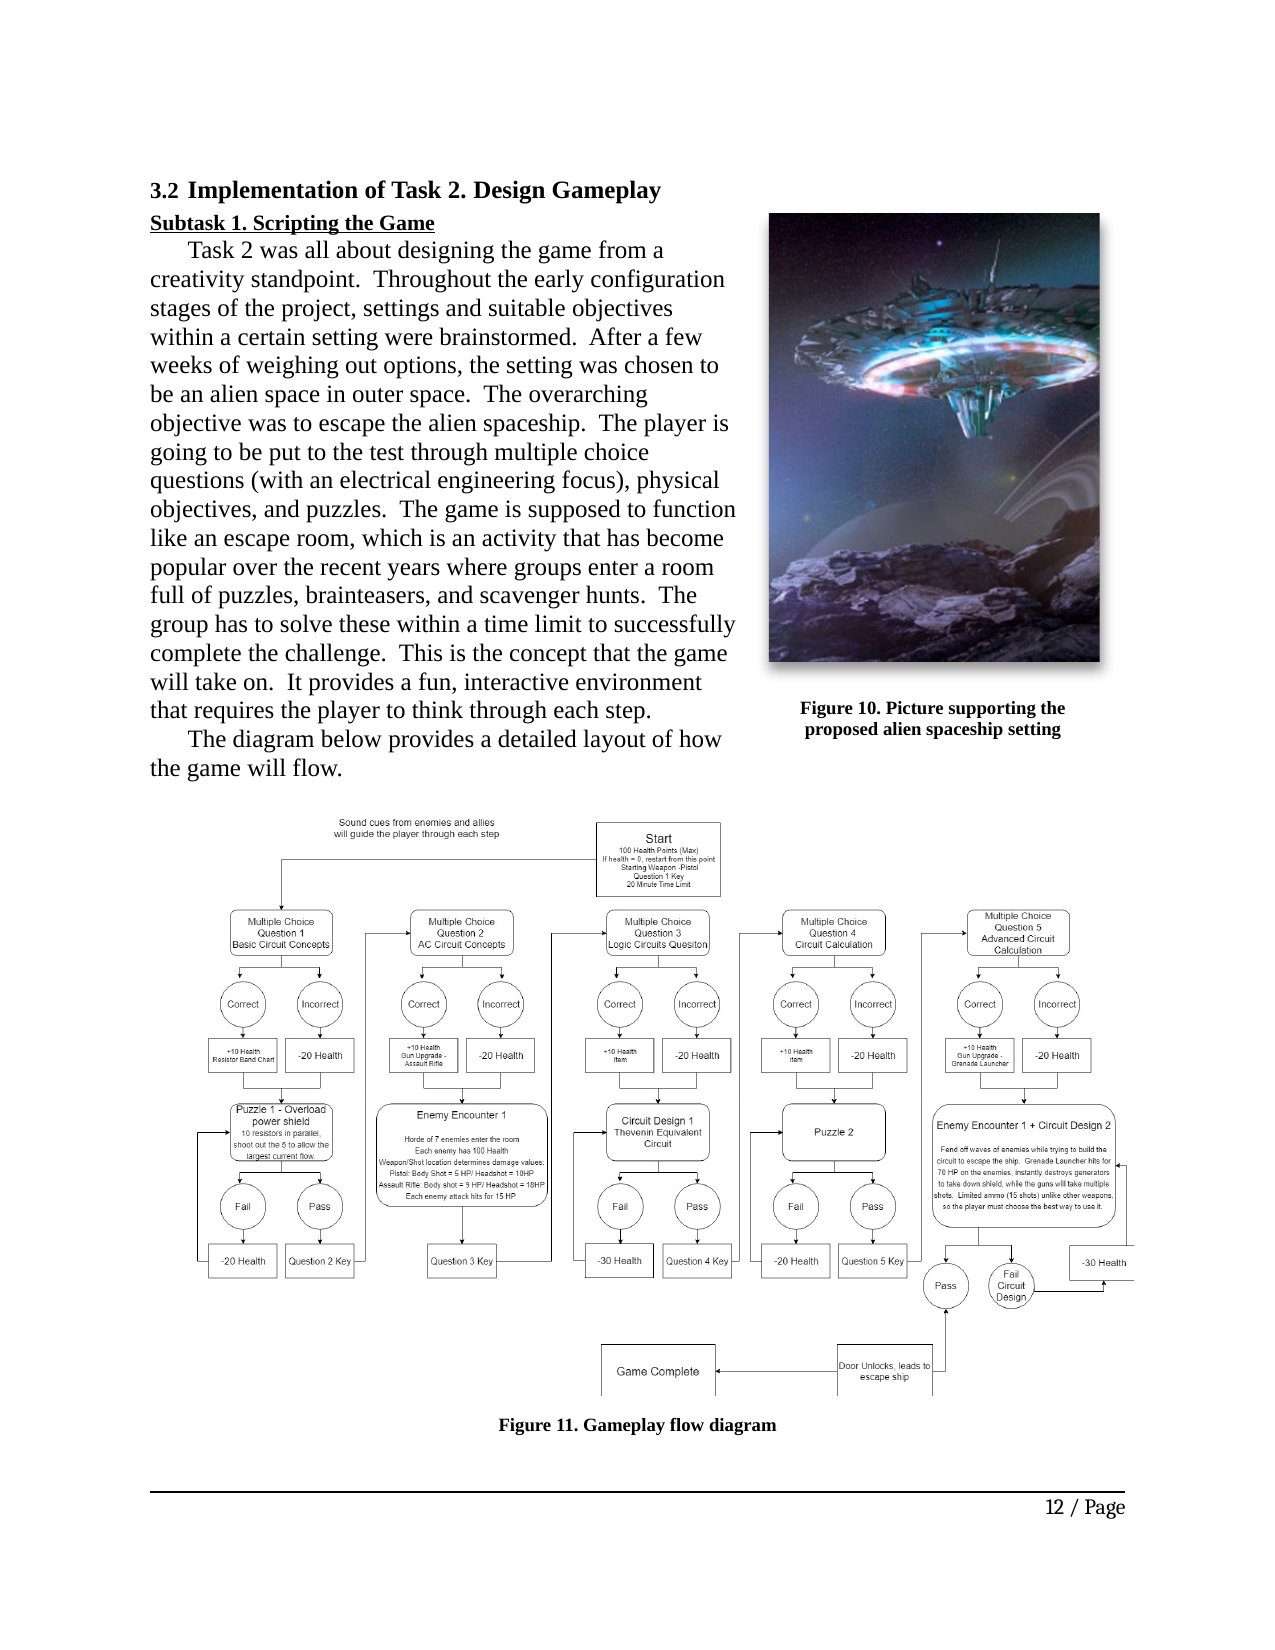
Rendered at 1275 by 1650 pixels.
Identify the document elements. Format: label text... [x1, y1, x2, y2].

text The diagram below provides a detailed layout of how the game will flow. [150, 724, 1125, 782]
picture [768, 213, 1100, 662]
picture [193, 817, 1134, 1395]
subtitle Implementation of Task 2. Design Gameplay [150, 175, 1125, 204]
text Subtask 1. Scripting the Game [150, 210, 1125, 235]
